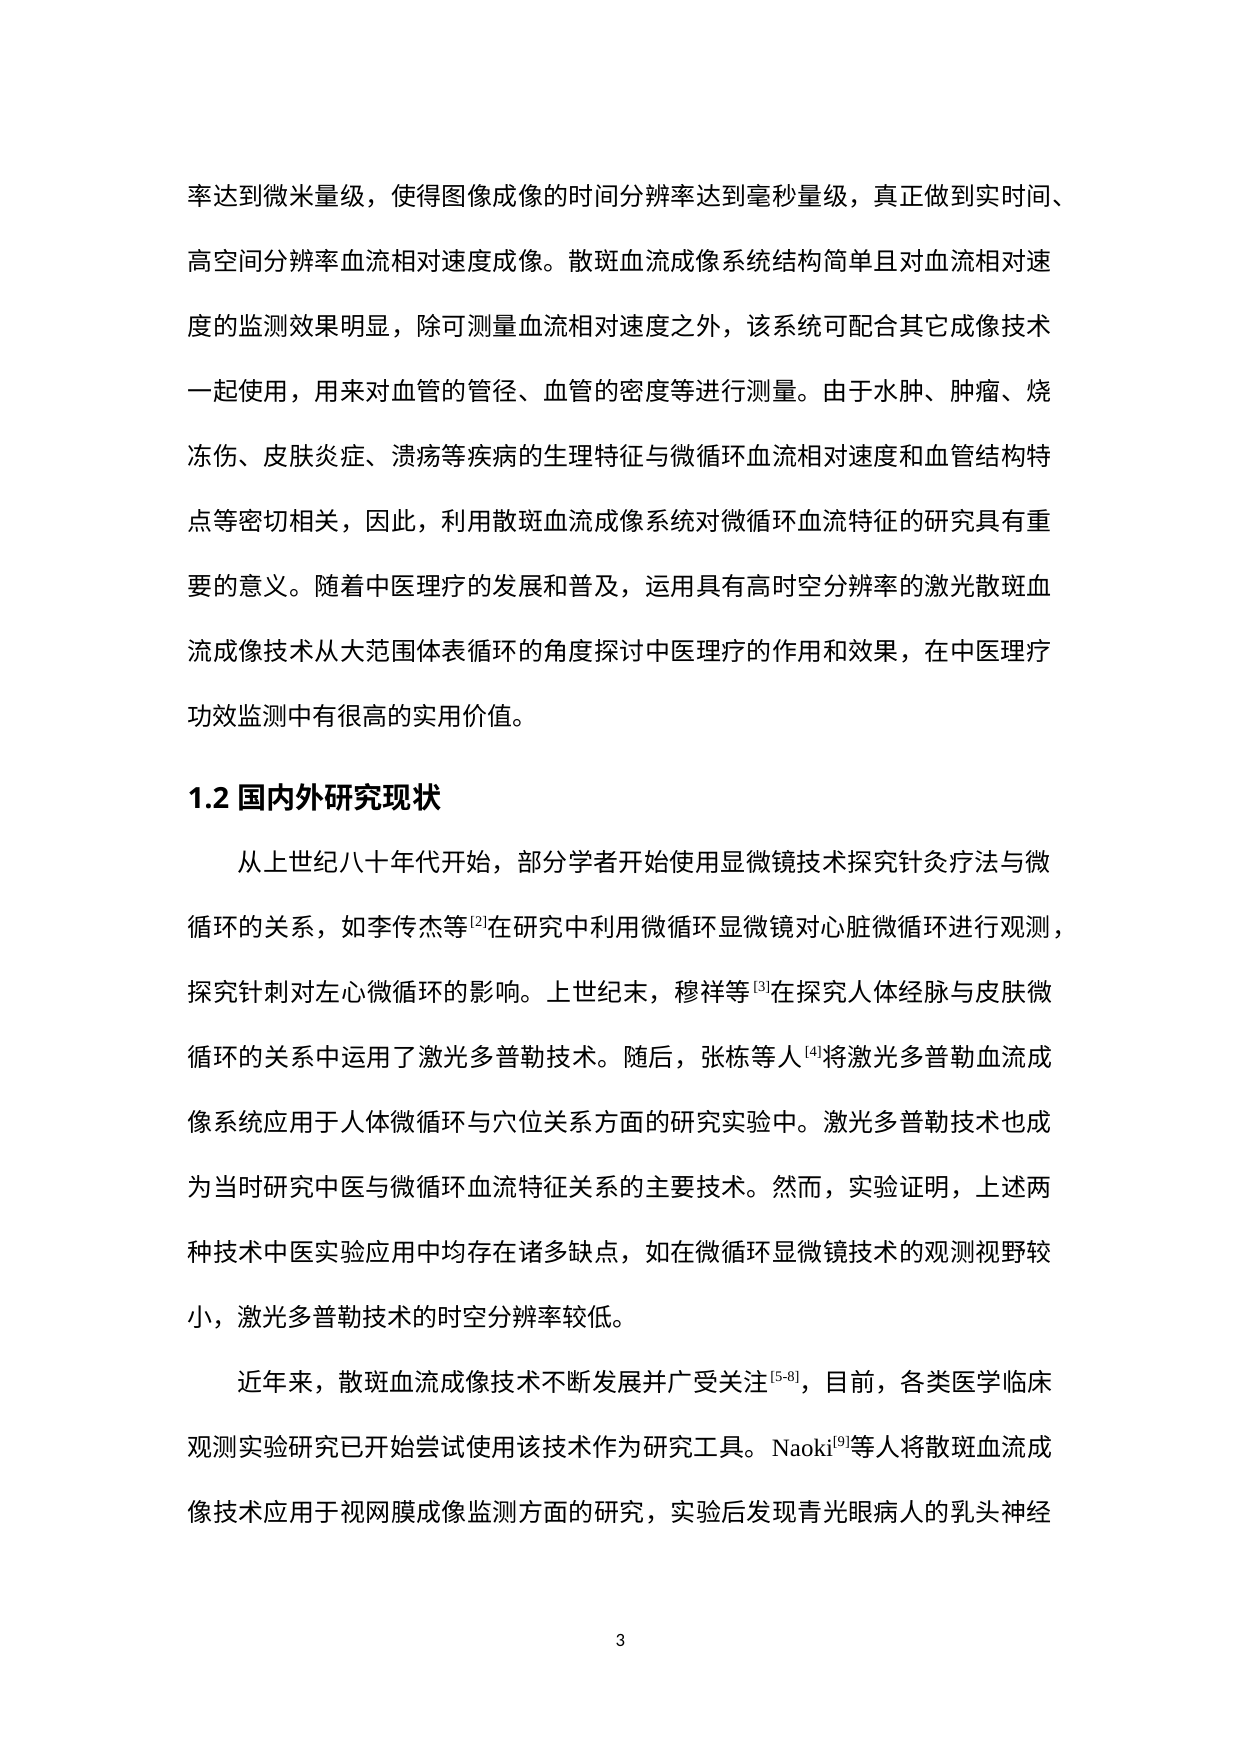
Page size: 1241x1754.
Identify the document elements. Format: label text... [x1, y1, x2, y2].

text 1.2 国内外研究现状 [187, 763, 1053, 828]
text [187, 162, 1053, 747]
text 从上世纪八十年代开始，部分学者开始使用显微镜技术探究针灸疗法与微循环的关系，如李传杰等[2]在研究中利用微循环显微镜对心脏微循环进行观测，探究针刺对左心微循环的影响。上世纪末，穆祥等[3]在探究人体经脉与皮肤微循环的关系中运用了激光多普勒技术。随后，张栋等人[4]将激光多普勒血流成像系统应用于人体微循环与穴位关系方面的研究实验中。激光多普勒技术也成为当时研究中医与微循环血流特征关系的主要技术。然而，实验证明，上述两种技术中医实验应用中均存在诸多缺点，如在微循环显微镜技术的观测视野较小，激光多普勒技术的时空分辨率较低。 [187, 828, 1053, 1348]
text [187, 1348, 1053, 1543]
